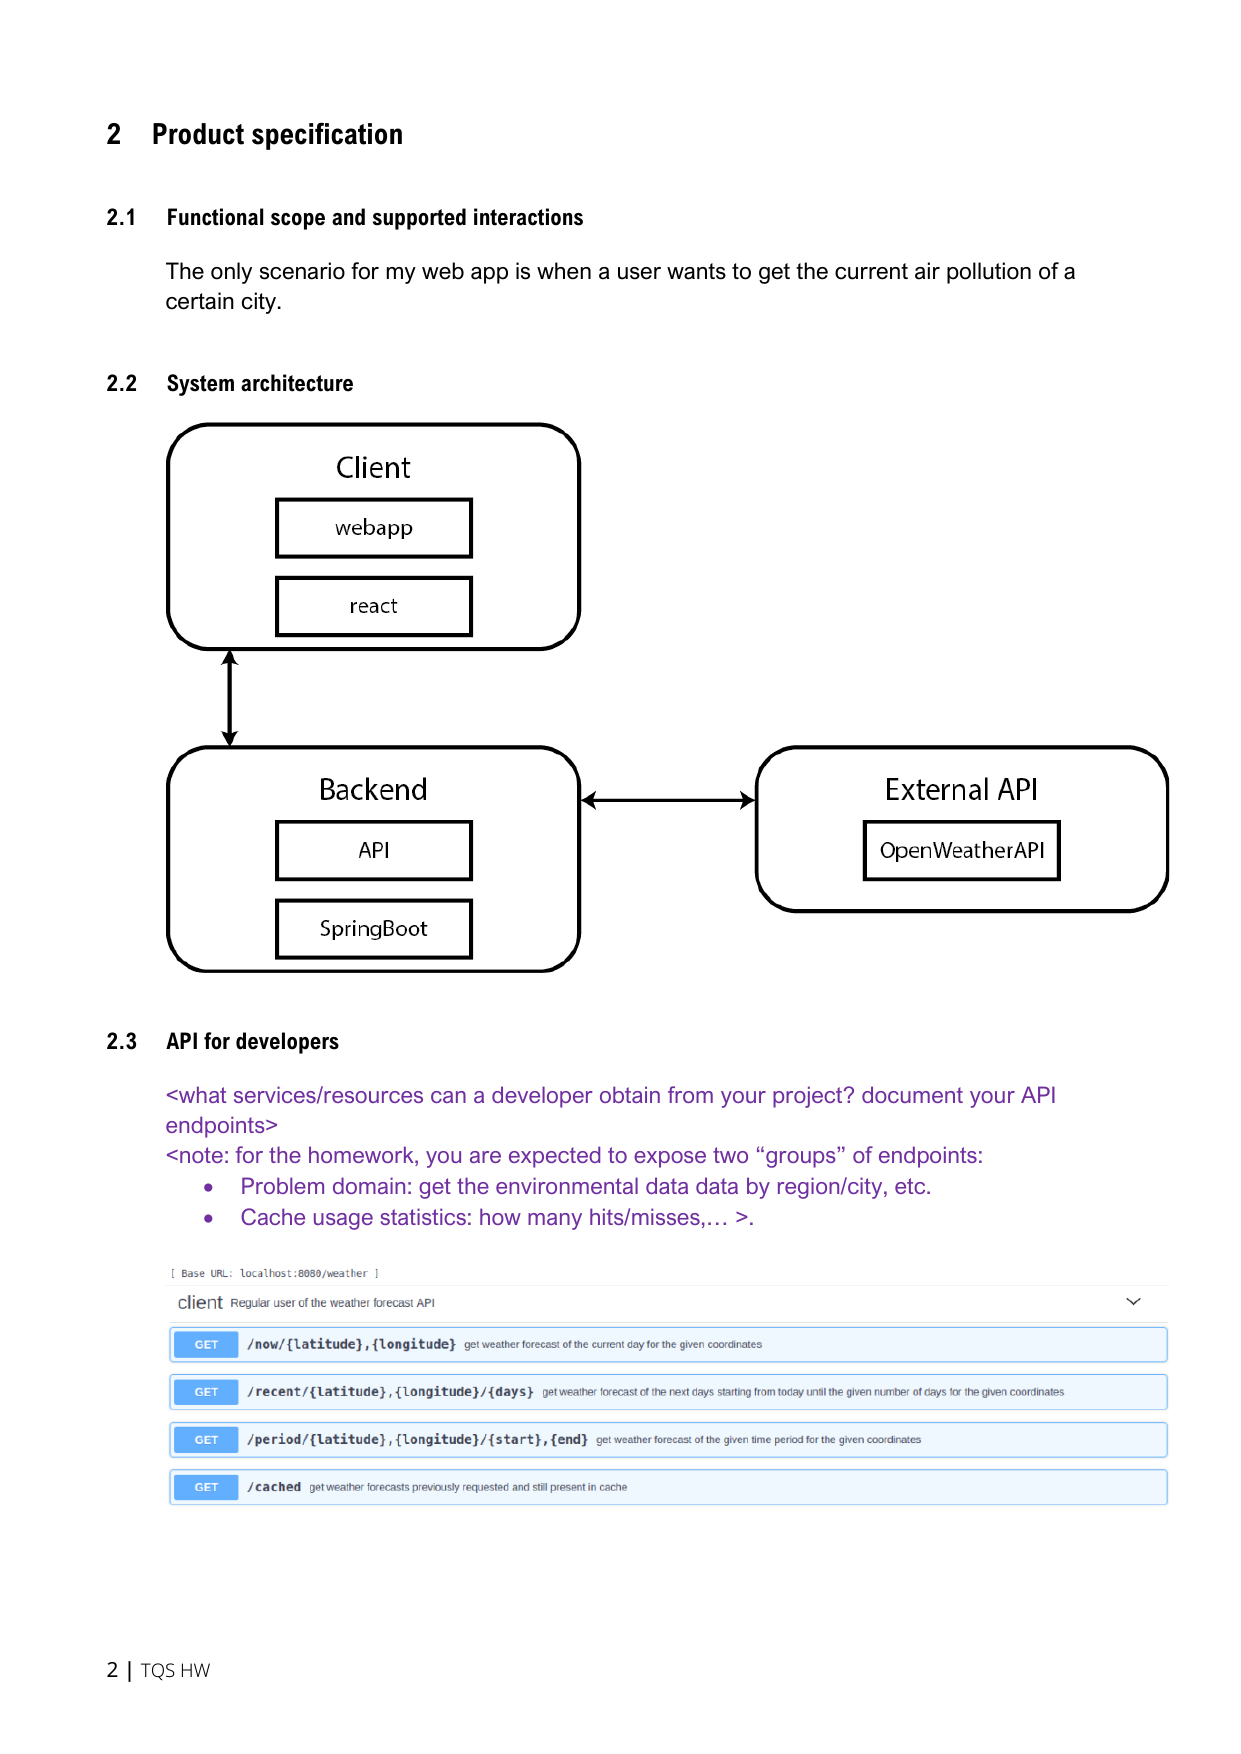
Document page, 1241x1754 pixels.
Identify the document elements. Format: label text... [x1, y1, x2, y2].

picture [165, 422, 1170, 973]
picture [165, 1264, 1170, 1512]
list Cache usage statistics: how many hits/misses,… >. [203, 1203, 1110, 1231]
subtitle System architecture [106, 367, 1110, 398]
text <what services/resources can a developer obtain from your project? document your API endpoints> [165, 1081, 1110, 1139]
subtitle API for developers [106, 1025, 1110, 1056]
subtitle Product specification [106, 118, 1110, 151]
text The only scenario for my web app is when a user wants to get the current air pollution of a certain city. [165, 257, 1110, 315]
text <note: for the homework, you are expected to expose two “groups” of endpoints: [165, 1141, 1110, 1169]
subtitle Functional scope and supported interactions [106, 201, 1110, 232]
list Problem domain: get the environmental data data by region/city, etc. [203, 1172, 1110, 1200]
